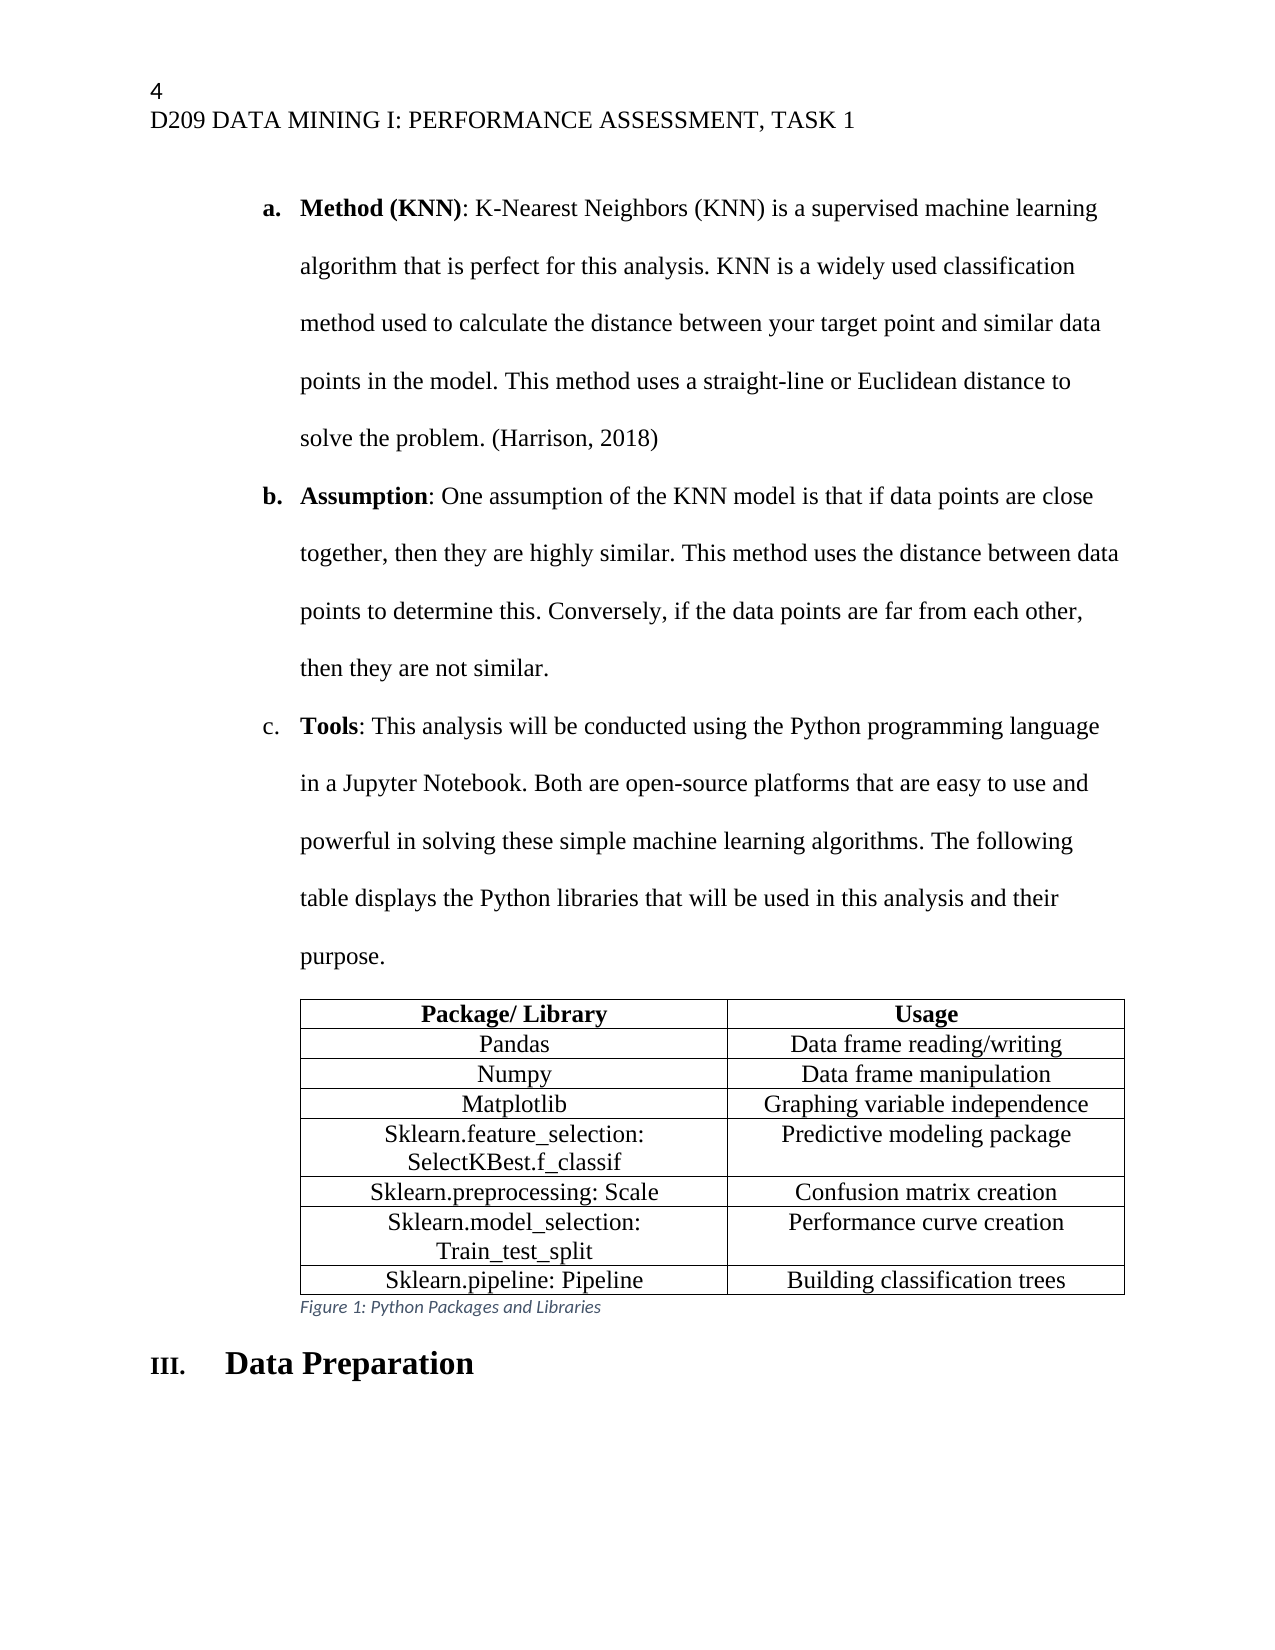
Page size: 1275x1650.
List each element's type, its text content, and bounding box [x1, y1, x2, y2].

list Tools: This analysis will be conducted using the Python programming language in a Jupyter Notebook. Both are open-source platforms that are easy to use and powerful in solving these simple machine learning algorithms. The following table displays the Python libraries that will be used in this analysis and their purpose. [262, 711, 1125, 970]
table_cell Numpy [301, 1059, 727, 1088]
table_cell Predictive modeling package [728, 1119, 1124, 1176]
table_cell Sklearn.model_selection: Train_test_split [301, 1207, 727, 1264]
table_cell Sklearn.pipeline: Pipeline [301, 1266, 727, 1294]
table_cell Graphing variable independence [728, 1089, 1124, 1118]
list Assumption: One assumption of the KNN model is that if data points are close together, then they are highly similar. This method uses the distance between data points to determine this. Conversely, if the data points are far from each other, then they are not similar. [262, 481, 1125, 682]
table_cell Sklearn.preprocessing: Scale [301, 1177, 727, 1206]
table_cell Performance curve creation [728, 1207, 1124, 1264]
table_cell Sklearn.feature_selection: SelectKBest.f_classif [301, 1119, 727, 1176]
table_cell Building classification trees [728, 1266, 1124, 1294]
table_header Usage [728, 1000, 1124, 1028]
table_cell Data frame manipulation [728, 1059, 1124, 1088]
table_header Package/ Library [301, 1000, 727, 1028]
table_cell Confusion matrix creation [728, 1177, 1124, 1206]
table_cell Pandas [301, 1029, 727, 1058]
subtitle Data Preparation [150, 1343, 1125, 1382]
table_cell Data frame reading/writing [728, 1029, 1124, 1058]
table_cell Matplotlib [301, 1089, 727, 1118]
list Method (KNN): K-Nearest Neighbors (KNN) is a supervised machine learning algorithm that is perfect for this analysis. KNN is a widely used classification method used to calculate the distance between your target point and similar data points in the model. This method uses a straight-line or Euclidean distance to solve the problem. [262, 193, 1125, 452]
